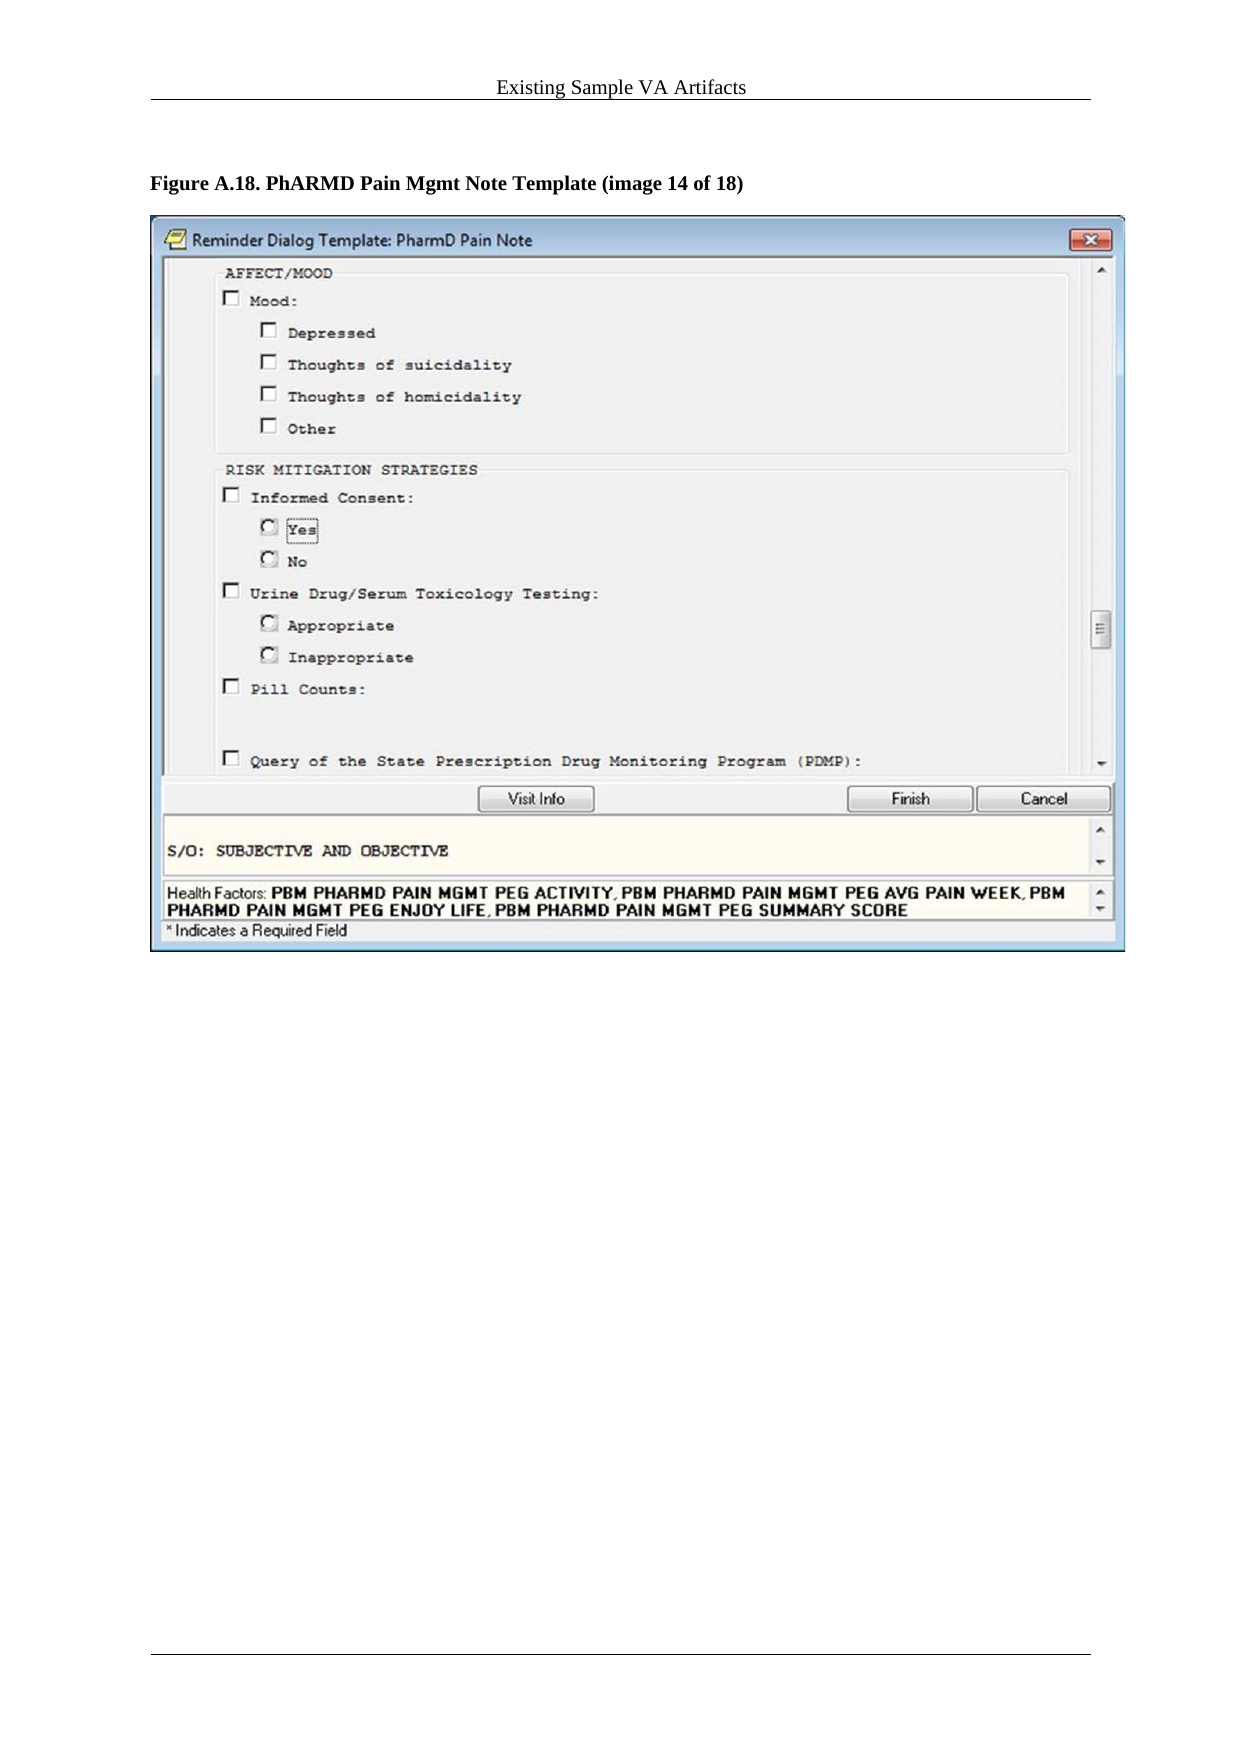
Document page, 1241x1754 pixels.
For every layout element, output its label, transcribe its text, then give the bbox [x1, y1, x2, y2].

text Figure A.18. PhARMD Pain Mgmt Note Template (image 14 of 18) [150, 171, 1090, 195]
picture [150, 215, 1125, 952]
